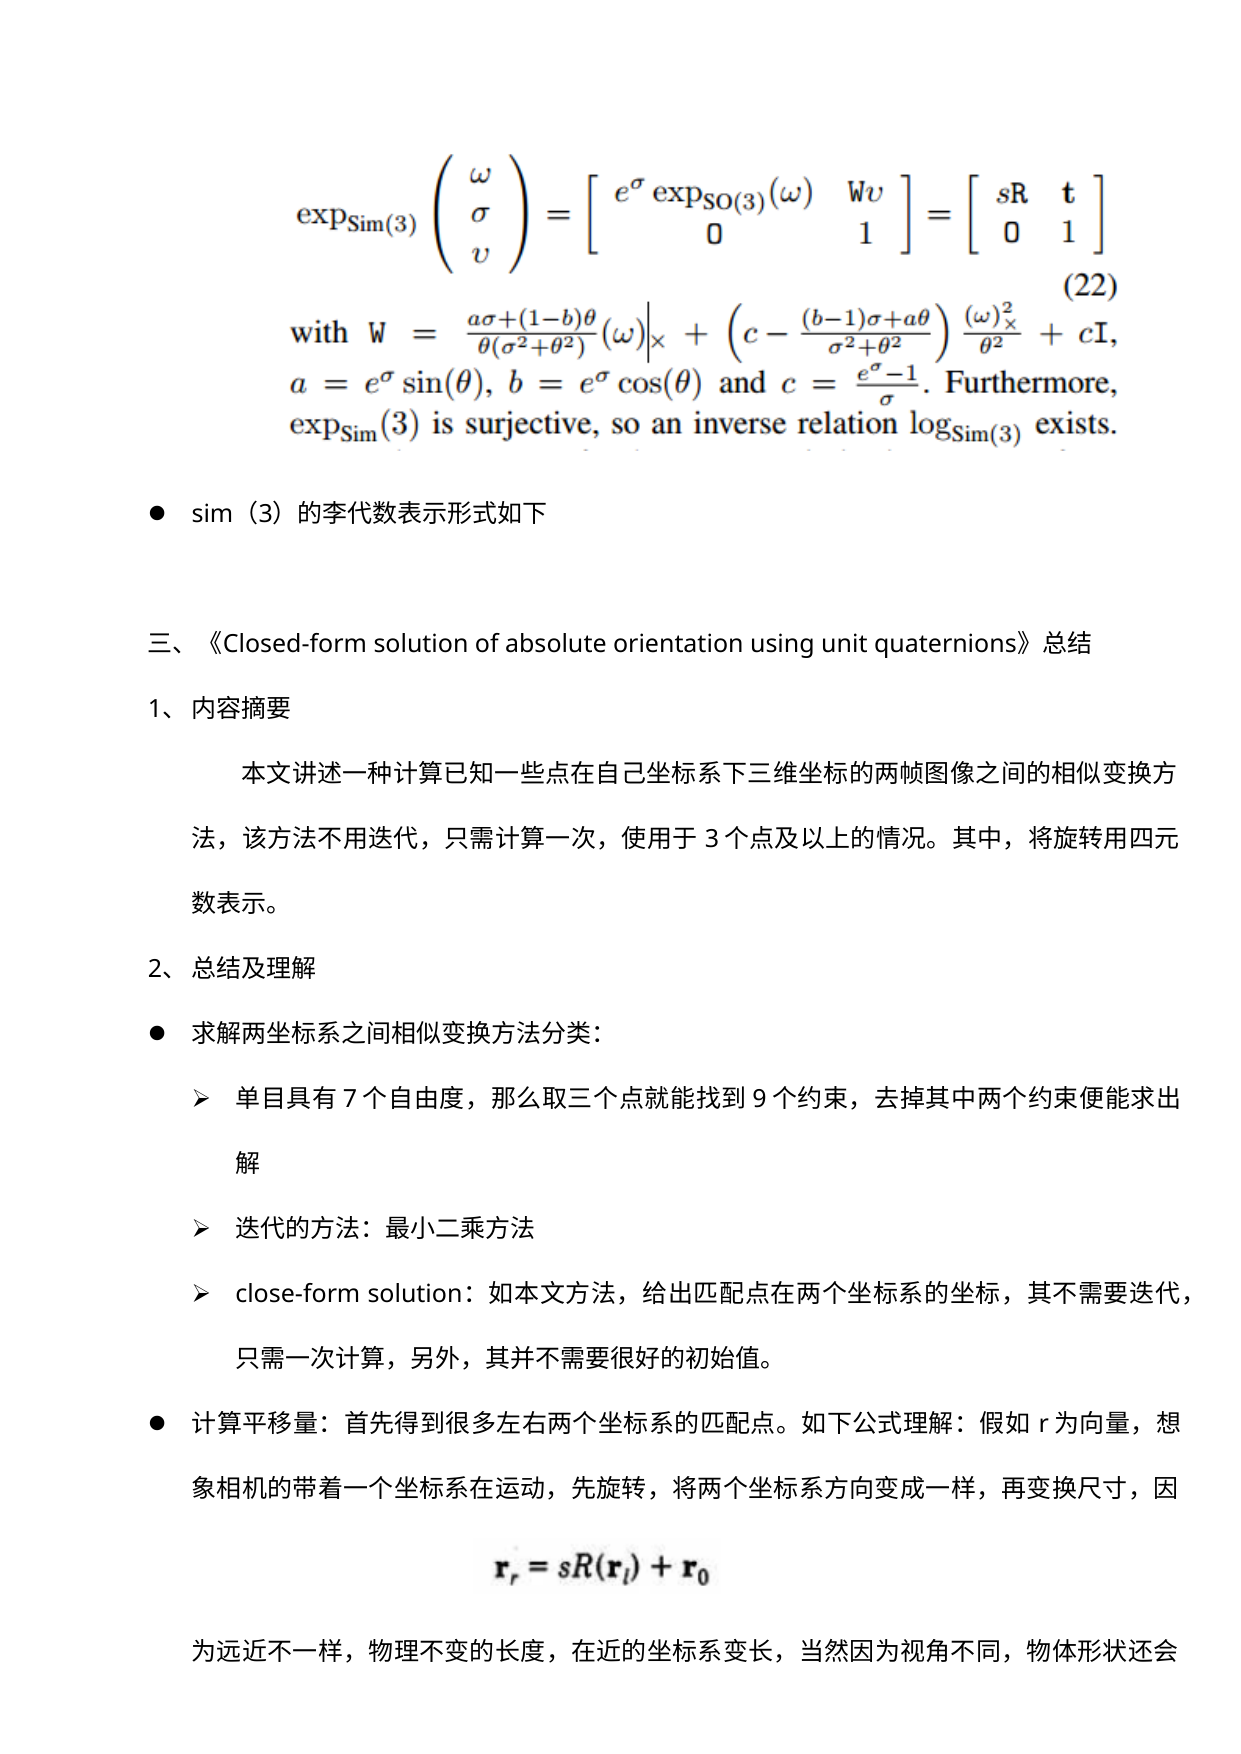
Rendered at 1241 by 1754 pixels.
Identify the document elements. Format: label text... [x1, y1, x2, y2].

list 迭代的方法：最小二乘方法 [191, 1194, 1181, 1259]
list 求解两坐标系之间相似变换方法分类： [148, 999, 1181, 1064]
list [148, 1389, 1181, 1682]
list close-form solution：如本文方法，给出匹配点在两个坐标系的坐标，其不需要迭代，只需一次计算，另外，其并不需要很好的初始值。 [191, 1259, 1181, 1389]
picture [277, 142, 1139, 451]
list 单目具有7个自由度，那么取三个点就能找到9个约束，去掉其中两个约束便能求出解 [191, 1064, 1181, 1194]
picture [472, 1538, 722, 1594]
list 总结及理解 [148, 934, 1181, 999]
list 本文讲述一种计算已知一些点在自己坐标系下三维坐标的两帧图像之间的相似变换方法，该方法不用迭代，只需计算一次，使用于3个点及以上的情况。其中，将旋转用四元数表示。 [191, 739, 1181, 934]
list 内容摘要 [148, 674, 1181, 739]
list 《Closed-form solution of absolute orientation using unit quaternions》总结 [148, 609, 1181, 674]
